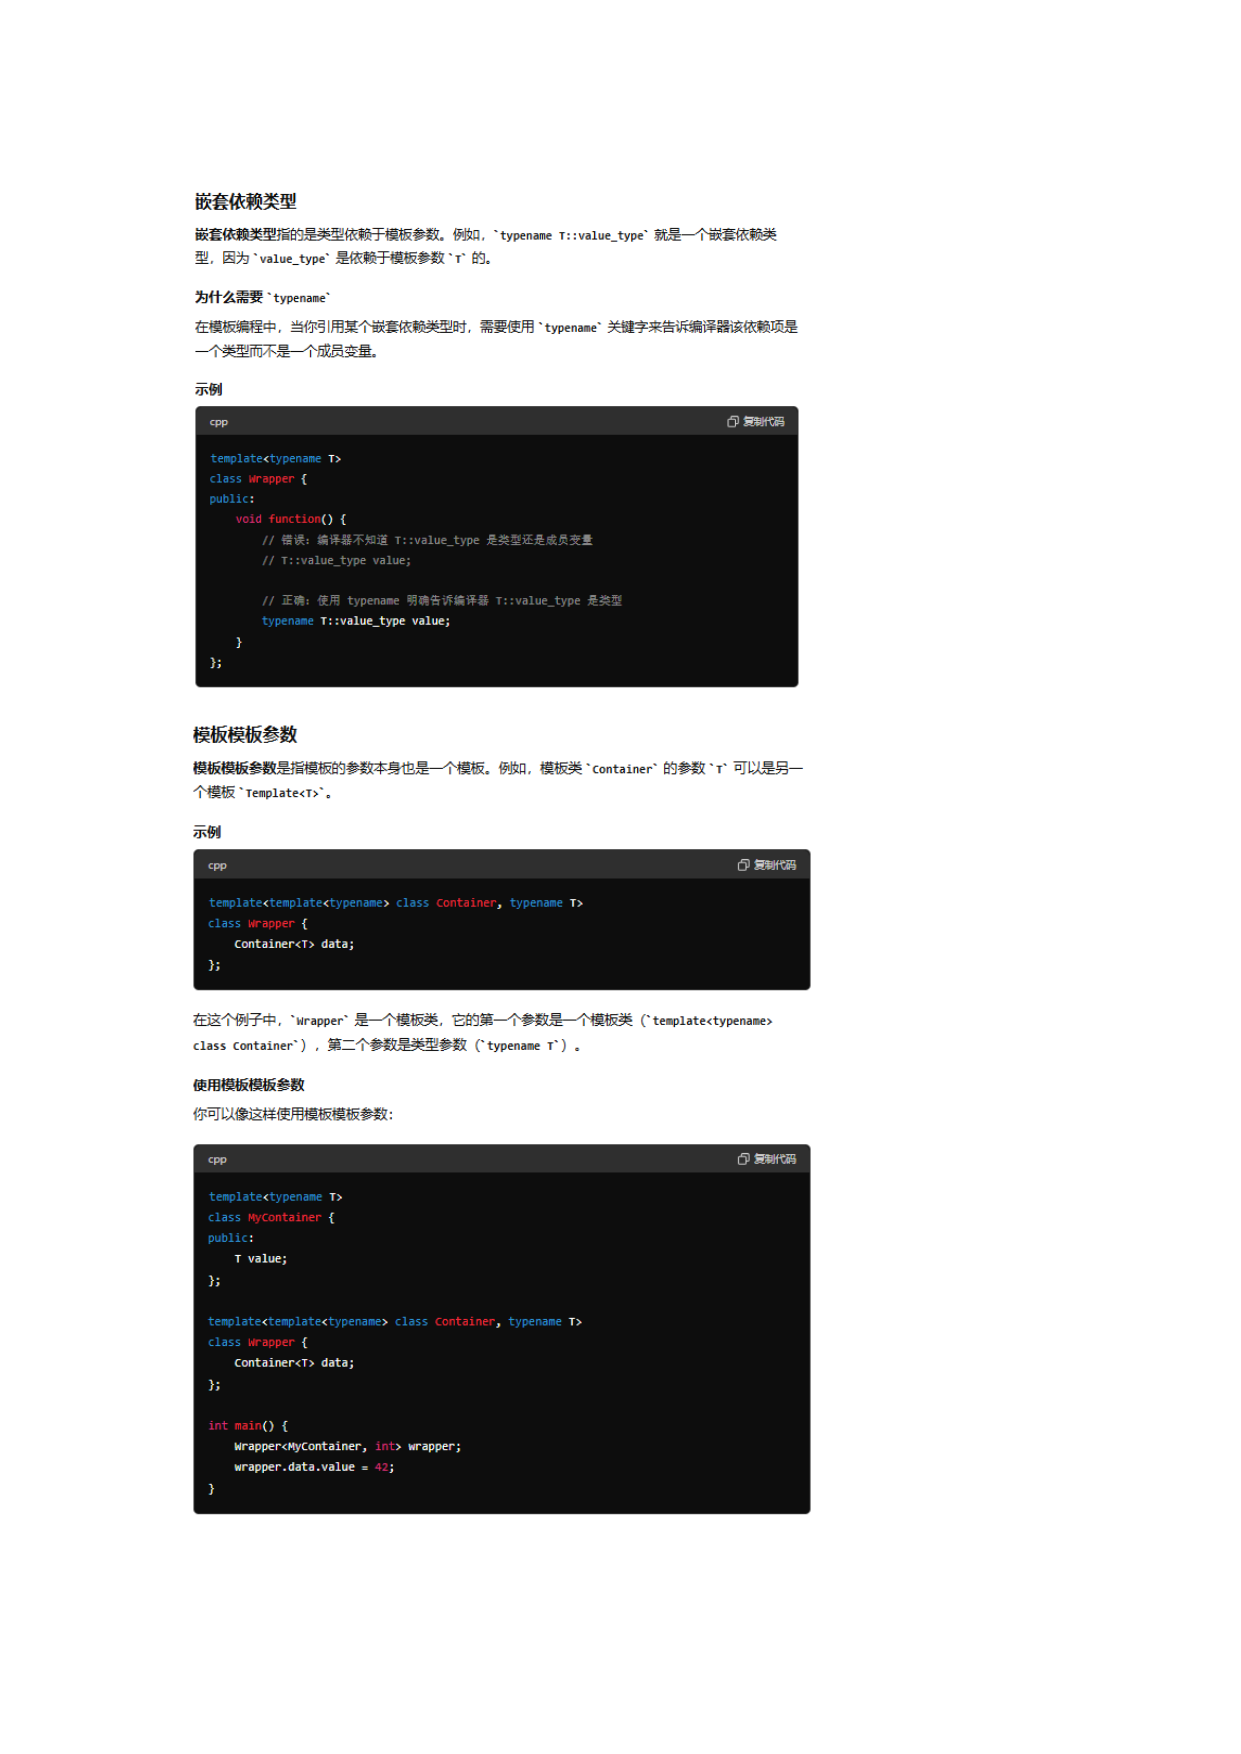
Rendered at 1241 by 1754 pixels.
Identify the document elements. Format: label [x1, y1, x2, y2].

picture [187, 177, 807, 699]
picture [187, 718, 816, 1524]
